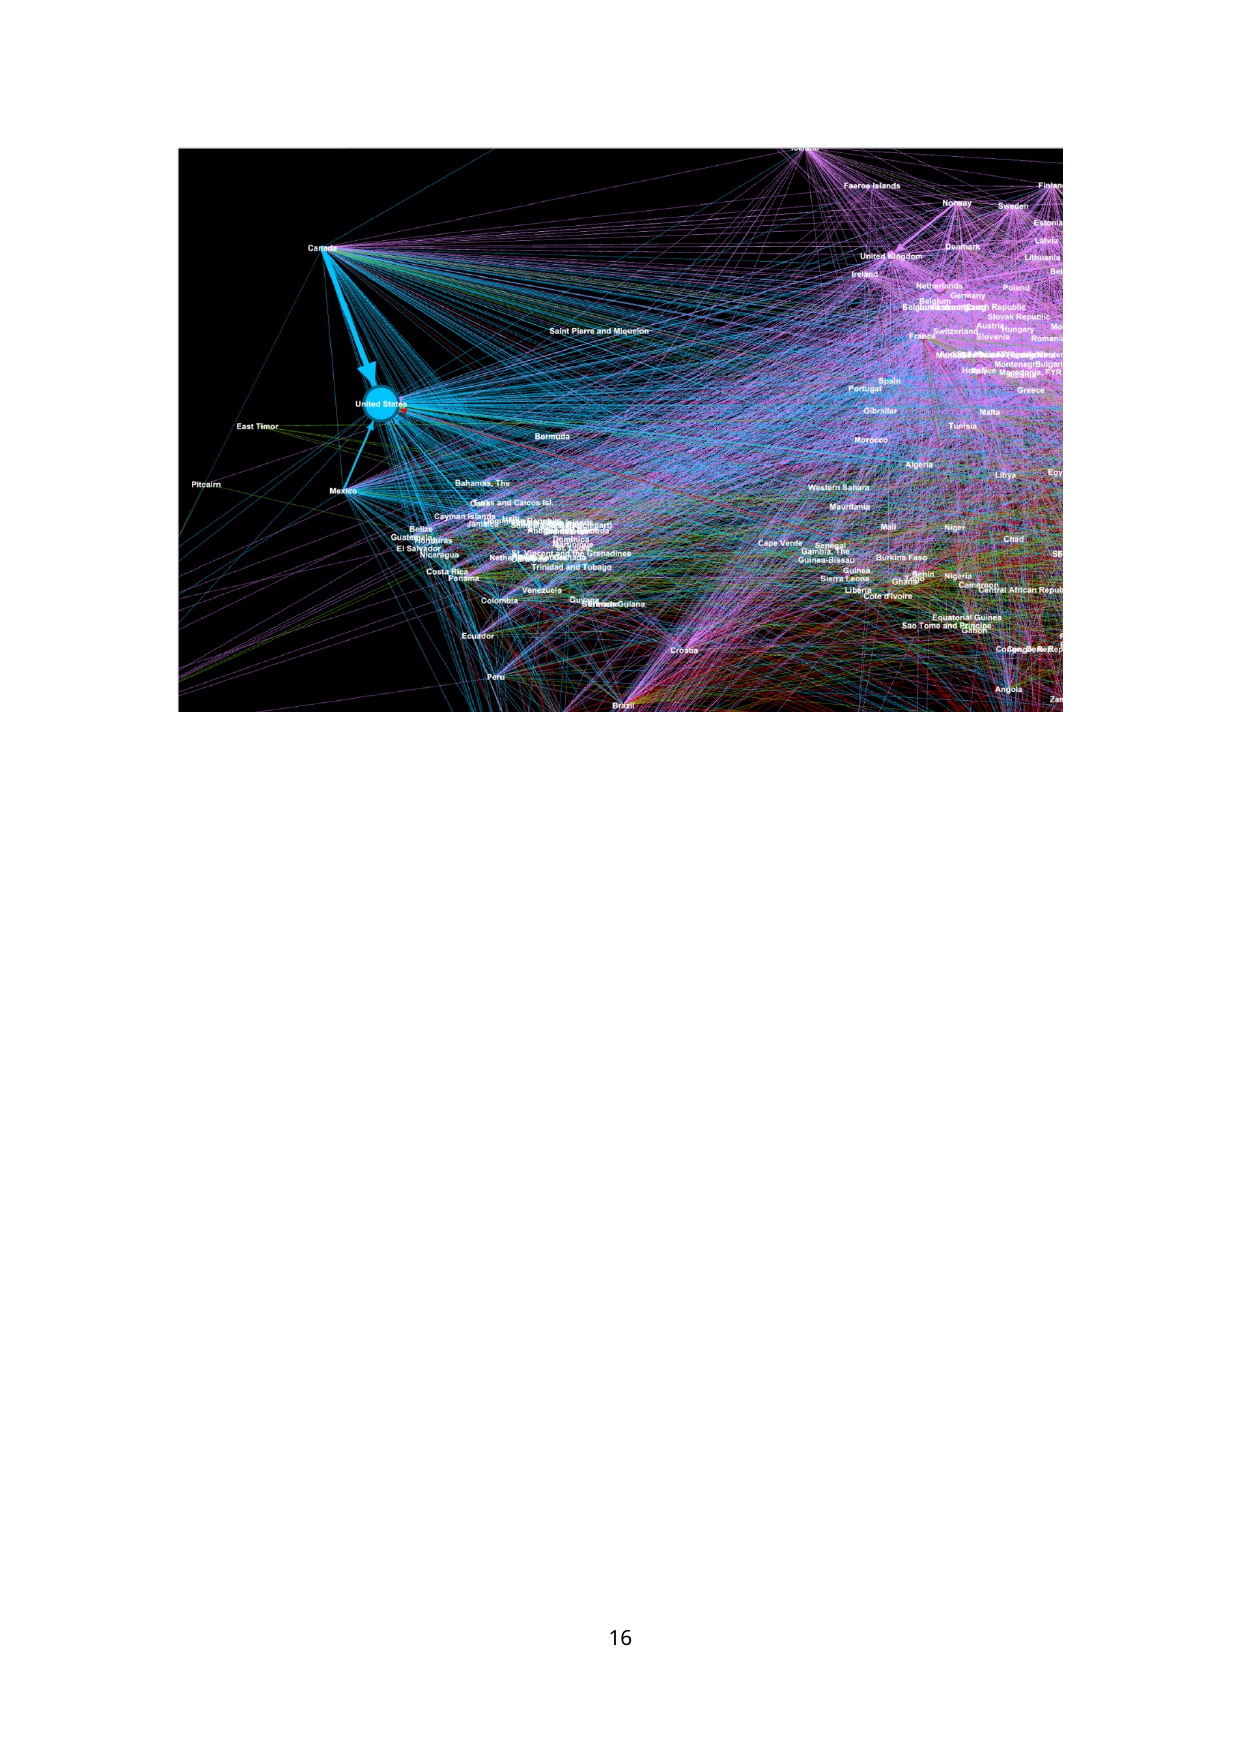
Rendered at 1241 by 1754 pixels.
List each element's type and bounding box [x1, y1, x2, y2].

picture [177, 147, 1063, 712]
